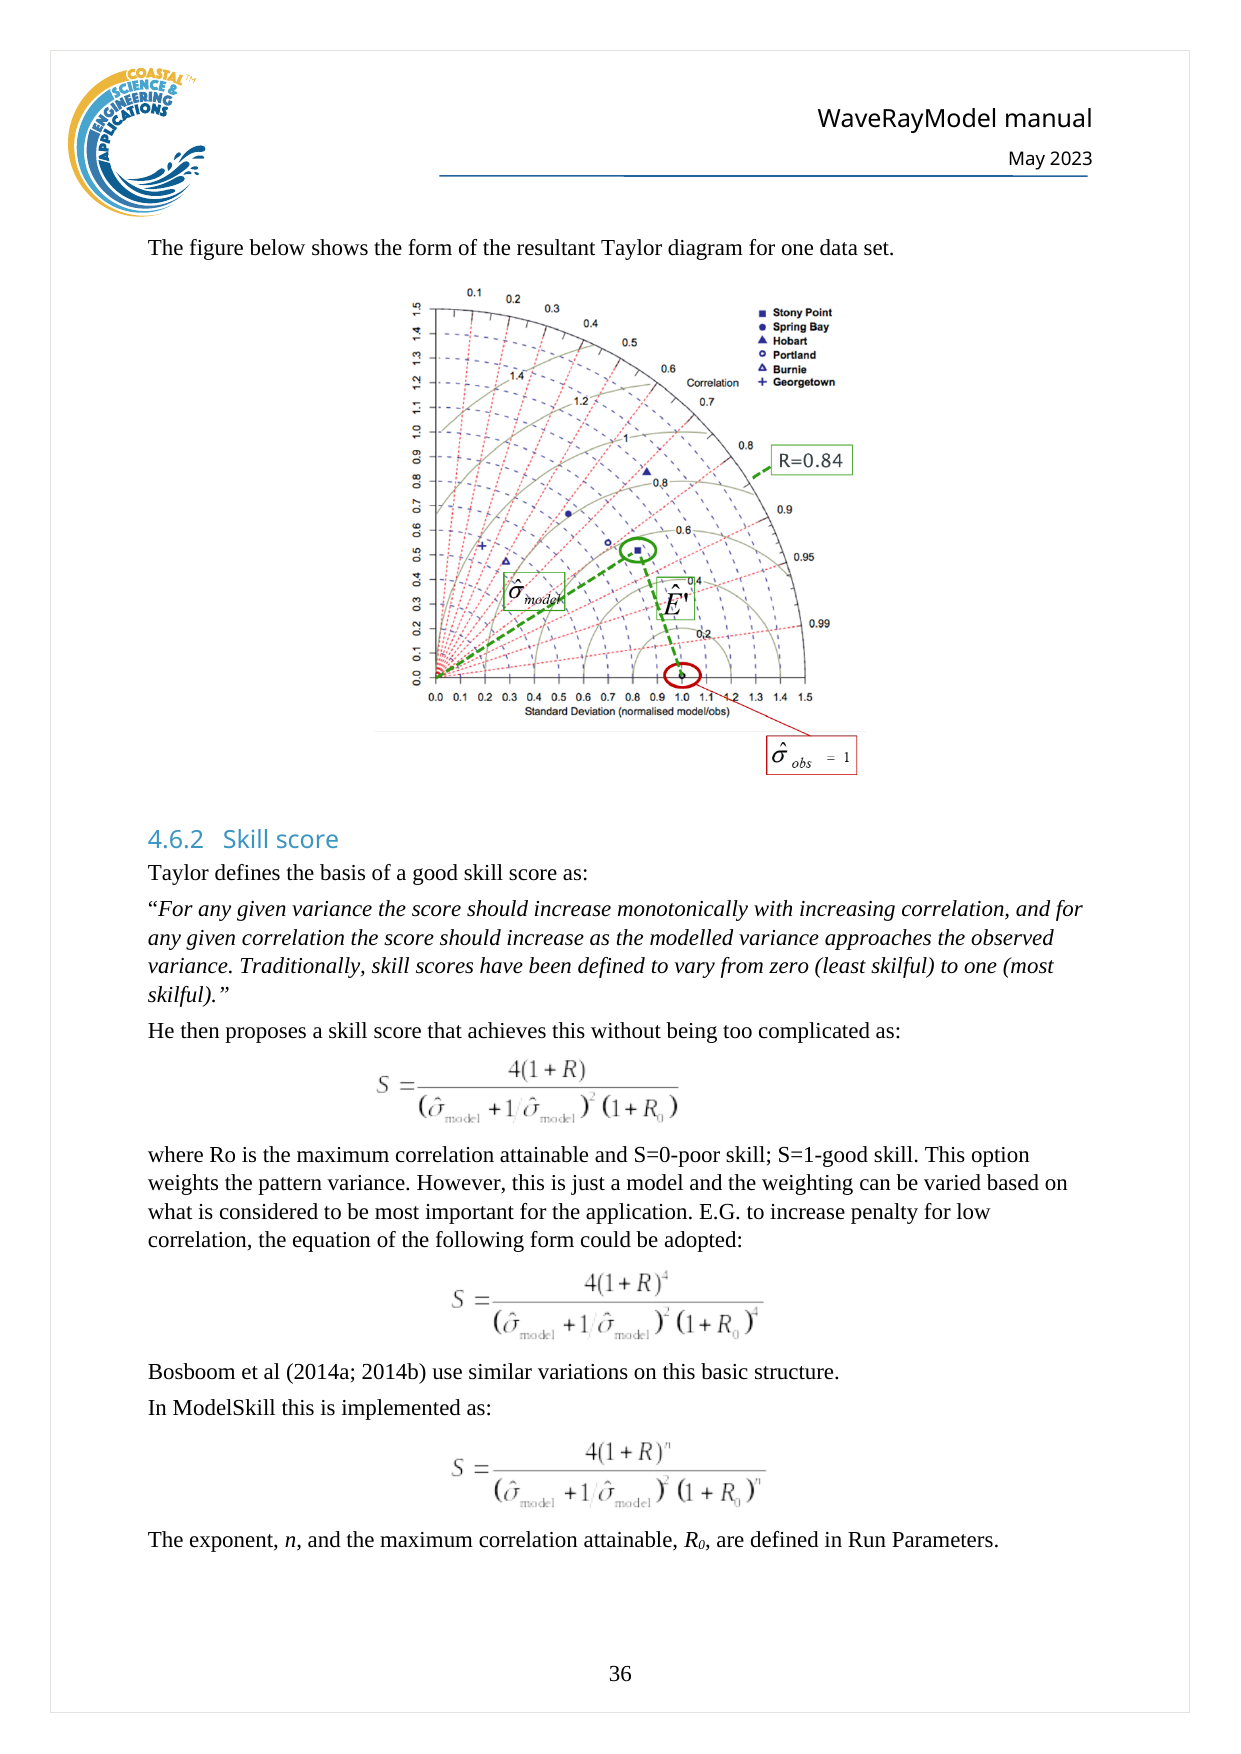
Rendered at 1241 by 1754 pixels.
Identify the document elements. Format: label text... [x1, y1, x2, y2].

text where Ro is the maximum correlation attainable and S=0-poor skill; S=1-good skill. This option weights the pattern variance. However, this is just a model and the weighting can be varied based on what is considered to be most important for the application. E.G. to increase penalty for low correlation, the equation of the following form could be adopted: [148, 1141, 1093, 1252]
text The figure below shows the form of the resultant Taylor diagram for one data set. [148, 234, 1093, 260]
text “For any given variance the score should increase monotonically with increasing correlation, and for any given correlation the score should increase as the modelled variance approaches the observed variance. Traditionally, skill scores have been defined to vary from zero (least skilful) to one (most skilful).” [148, 896, 1093, 1007]
subtitle Skill score [148, 822, 1093, 856]
text In ModelSkill this is implemented as: [148, 1394, 1093, 1421]
text Bosboom et al (2014a; 2014b) use similar variations on this basic structure. [148, 1358, 1093, 1384]
text Taylor defines the basis of a good skill score as: [148, 859, 1093, 885]
picture [374, 270, 867, 775]
text The exponent, n, and the maximum correlation attainable, R0, are defined in Run Parameters. [148, 1526, 1093, 1552]
text He then proposes a skill score that achieves this without being too complicated as: [148, 1018, 1093, 1044]
